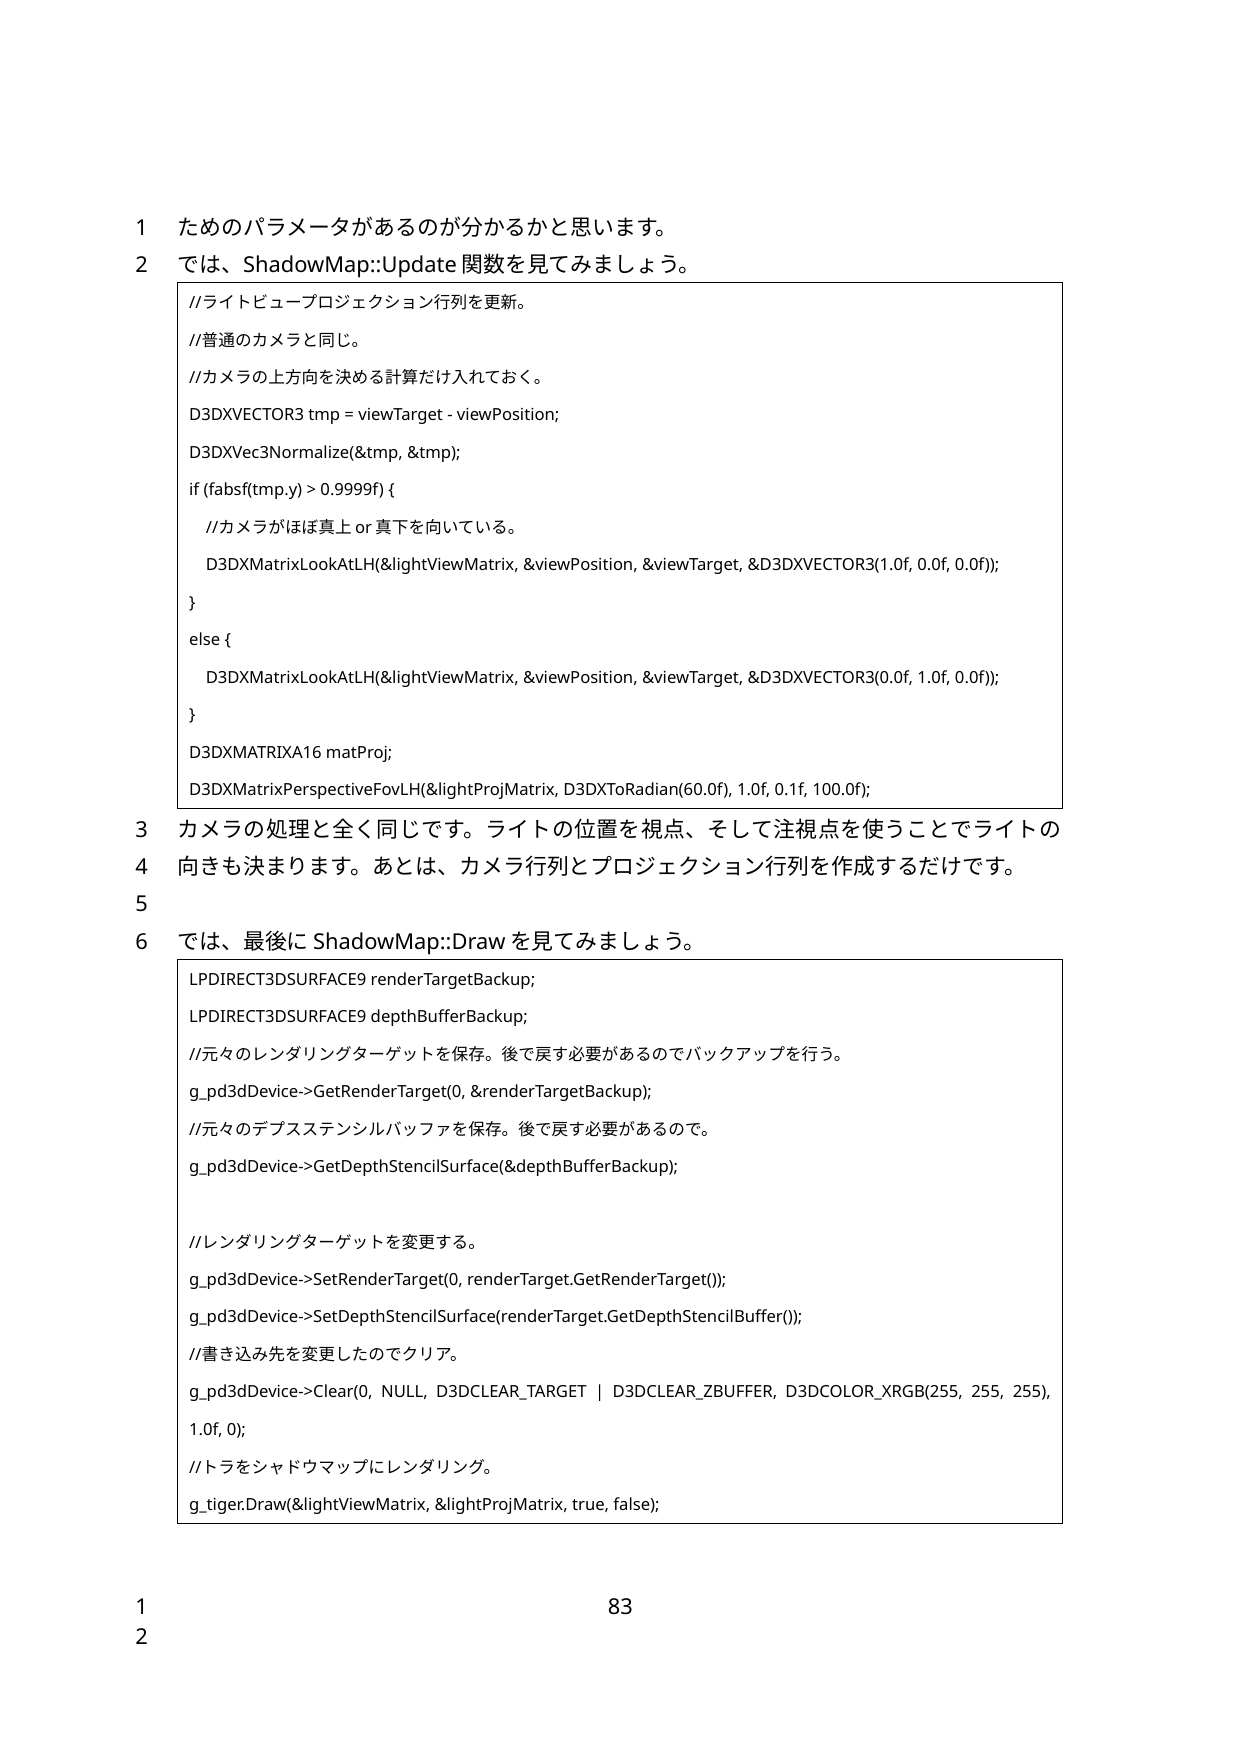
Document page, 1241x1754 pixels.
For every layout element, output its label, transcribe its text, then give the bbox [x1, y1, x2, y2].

table_header //ライトビュープロジェクション行列を更新。 //普通のカメラと同じ。 //カメラの上方向を決める計算だけ入れておく。 D3DXVECTOR3 tmp = viewTarget - viewPosition; D3DXVec3Normalize(&tmp, &tmp); if (fabsf(tmp.y) > 0.9999f) { //カメラがほぼ真上or真下を向いている。 D3DXMatrixLookAtLH(&lightViewMatrix, &viewPosition, &viewTarget, &D3DXVECTOR3(1.0f, 0.0f, 0.0f)); } else { D3DXMatrixLookAtLH(&lightViewMatrix, &viewPosition, &viewTarget, &D3DXVECTOR3(0.0f, 1.0f, 0.0f)); } D3DXMATRIXA16 matProj; D3DXMatrixPerspectiveFovLH(&lightProjMatrix, D3DXToRadian(60.0f), 1.0f, 0.1f, 100.0f); [178, 283, 1062, 808]
text カメラの処理と全く同じです。ライトの位置を視点、そして注視点を使うことでライトの向きも決まります。あとは、カメラ行列とプロジェクション行列を作成するだけです。 [177, 809, 1063, 884]
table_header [178, 960, 1062, 1522]
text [177, 207, 1063, 244]
text では、最後にShadowMap::Drawを見てみましょう。 [177, 921, 1063, 959]
text では、ShadowMap::Update関数を見てみましょう。 [177, 244, 1063, 282]
